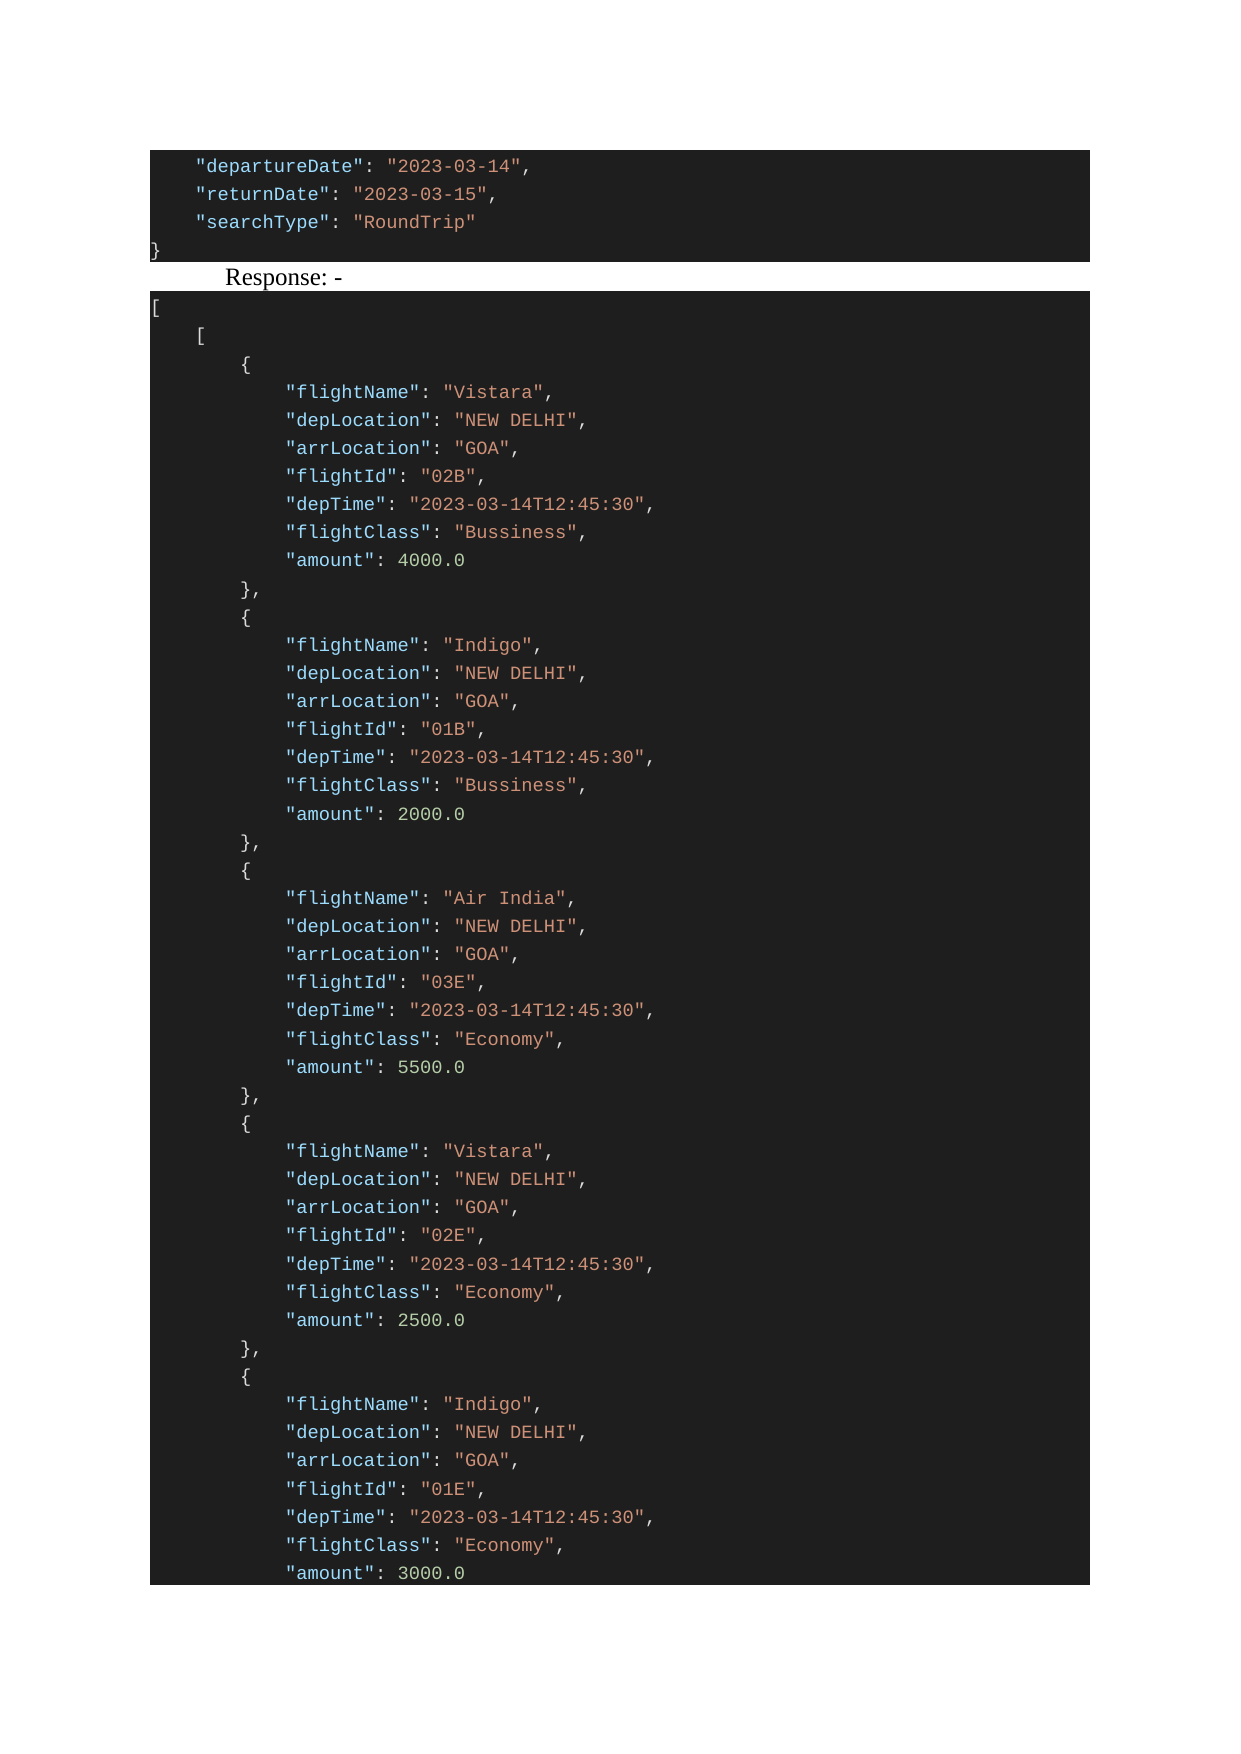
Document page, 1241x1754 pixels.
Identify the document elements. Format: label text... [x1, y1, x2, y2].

text "flightName": "Vistara", [150, 376, 1090, 404]
text "depLocation": "NEW DELHI", [150, 1416, 1090, 1444]
text [ [150, 291, 1090, 319]
text "depLocation": "NEW DELHI", [150, 657, 1090, 685]
text Response: - [150, 262, 1090, 291]
text "flightId": "01E", [150, 1472, 1090, 1501]
text "flightId": "03E", [150, 966, 1090, 994]
text [ [150, 319, 1090, 347]
text "flightId": "02B", [150, 460, 1090, 488]
text "depTime": "2023-03-14T12:45:30", [150, 741, 1090, 769]
text }, [150, 1332, 1090, 1360]
text "searchType": "RoundTrip" [150, 206, 1090, 234]
text "arrLocation": "GOA", [150, 1444, 1090, 1472]
text "depTime": "2023-03-14T12:45:30", [150, 1247, 1090, 1276]
text { [150, 1107, 1090, 1135]
text "flightName": "Vistara", [150, 1135, 1090, 1163]
text }, [150, 572, 1090, 601]
text "flightId": "01B", [150, 713, 1090, 741]
text "depLocation": "NEW DELHI", [150, 1163, 1090, 1191]
text "departureDate": "2023-03-14", [150, 150, 1090, 178]
text "flightClass": "Economy", [150, 1022, 1090, 1051]
text }, [150, 826, 1090, 854]
text "depLocation": "NEW DELHI", [150, 404, 1090, 432]
text "depTime": "2023-03-14T12:45:30", [150, 1501, 1090, 1529]
text "flightClass": "Bussiness", [150, 516, 1090, 544]
text { [150, 854, 1090, 882]
text "depTime": "2023-03-14T12:45:30", [150, 994, 1090, 1022]
text }, [150, 1079, 1090, 1107]
text "flightName": "Indigo", [150, 1388, 1090, 1416]
text "flightId": "02E", [150, 1219, 1090, 1247]
text "amount": 2500.0 [150, 1304, 1090, 1332]
text "arrLocation": "GOA", [150, 685, 1090, 713]
text { [150, 601, 1090, 629]
text "flightName": "Indigo", [150, 629, 1090, 657]
text "returnDate": "2023-03-15", [150, 178, 1090, 206]
text "depTime": "2023-03-14T12:45:30", [150, 488, 1090, 516]
text "arrLocation": "GOA", [150, 938, 1090, 966]
text "flightClass": "Economy", [150, 1276, 1090, 1304]
text "arrLocation": "GOA", [150, 432, 1090, 460]
text "depLocation": "NEW DELHI", [150, 910, 1090, 938]
text "amount": 2000.0 [150, 797, 1090, 826]
text "amount": 4000.0 [150, 544, 1090, 572]
text { [150, 347, 1090, 376]
text } [150, 234, 1090, 262]
text "amount": 5500.0 [150, 1051, 1090, 1079]
text "flightName": "Air India", [150, 882, 1090, 910]
text "amount": 3000.0 [150, 1557, 1090, 1585]
text "flightClass": "Economy", [150, 1529, 1090, 1557]
text "flightClass": "Bussiness", [150, 769, 1090, 797]
text { [150, 1360, 1090, 1388]
text "arrLocation": "GOA", [150, 1191, 1090, 1219]
